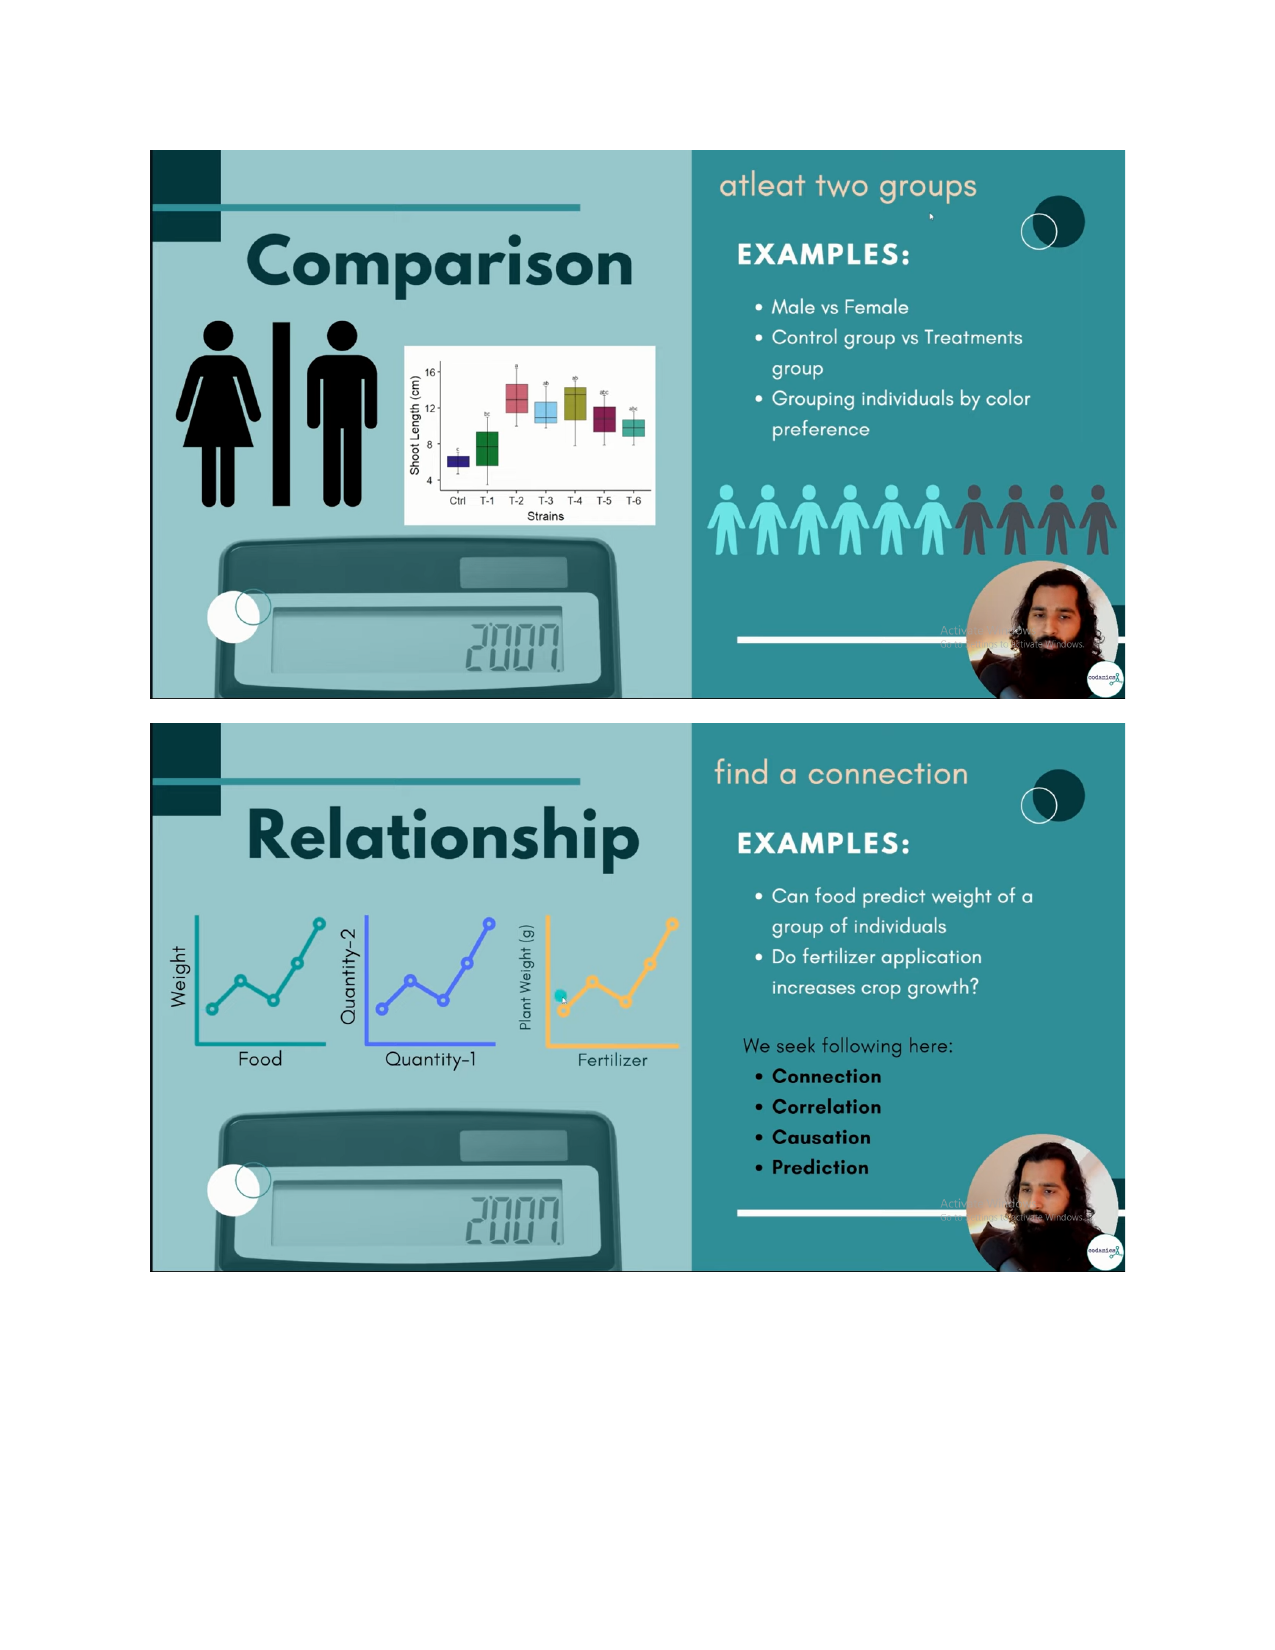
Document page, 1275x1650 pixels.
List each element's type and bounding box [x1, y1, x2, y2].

picture [150, 150, 1125, 699]
picture [150, 723, 1125, 1272]
